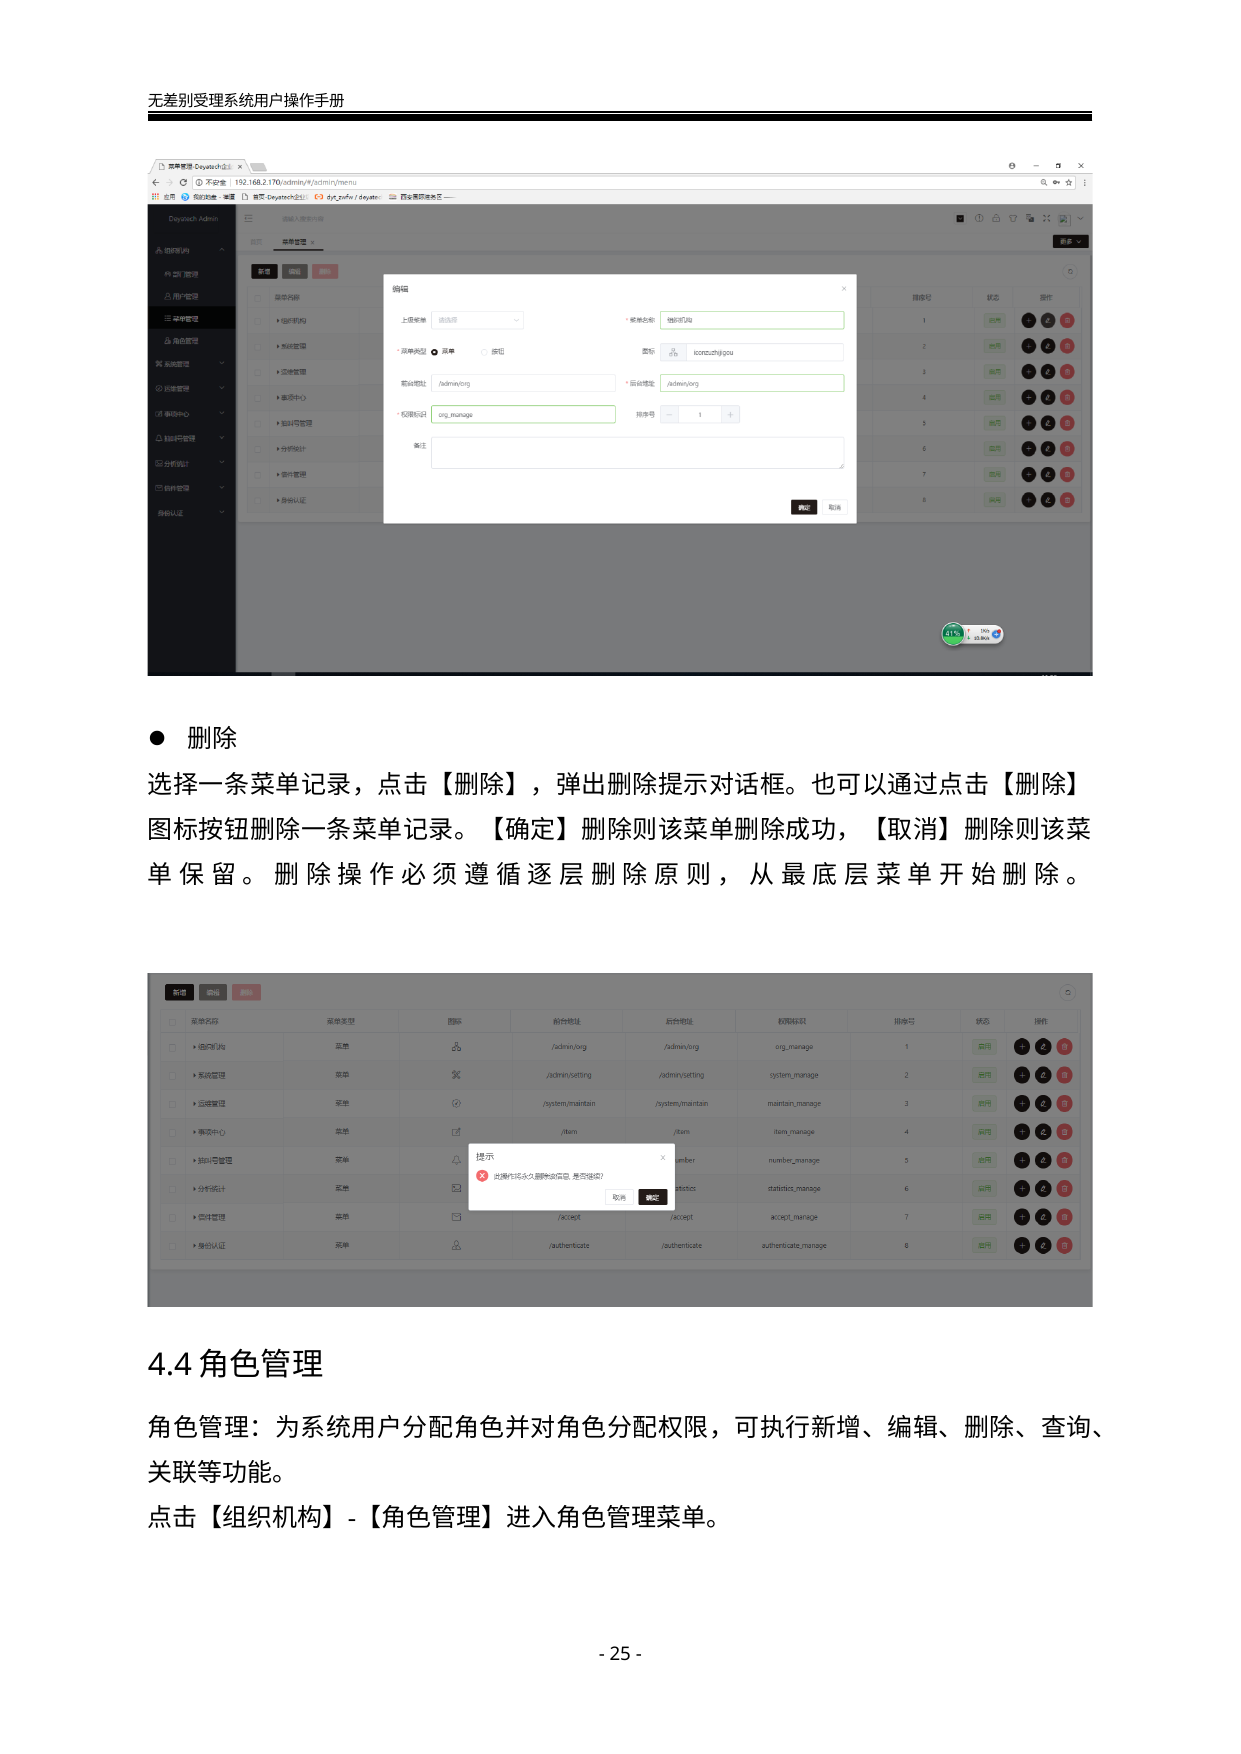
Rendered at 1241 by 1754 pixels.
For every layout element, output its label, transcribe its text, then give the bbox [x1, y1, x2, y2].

text 点击【组织机构】-【角色管理】进入角色管理菜单。 [148, 1498, 1092, 1534]
picture [147, 973, 1093, 1307]
list 删除 [148, 719, 1092, 755]
text 角色管理：为系统用户分配角色并对角色分配权限，可执行新增、编辑、删除、查询、关联等功能。 [148, 1407, 1092, 1489]
text 选择一条菜单记录，点击【删除】，弹出删除提示对话框。也可以通过点击【删除】图标按钮删除一条菜单记录。【确定】删除则该菜单删除成功，【取消】删除则该菜单保留。删除操作必须遵循逐层删除原则，从最底层菜单开始删除。 [148, 764, 1092, 973]
subtitle 4.4角色管理 [148, 1339, 1092, 1384]
picture [147, 159, 1093, 676]
